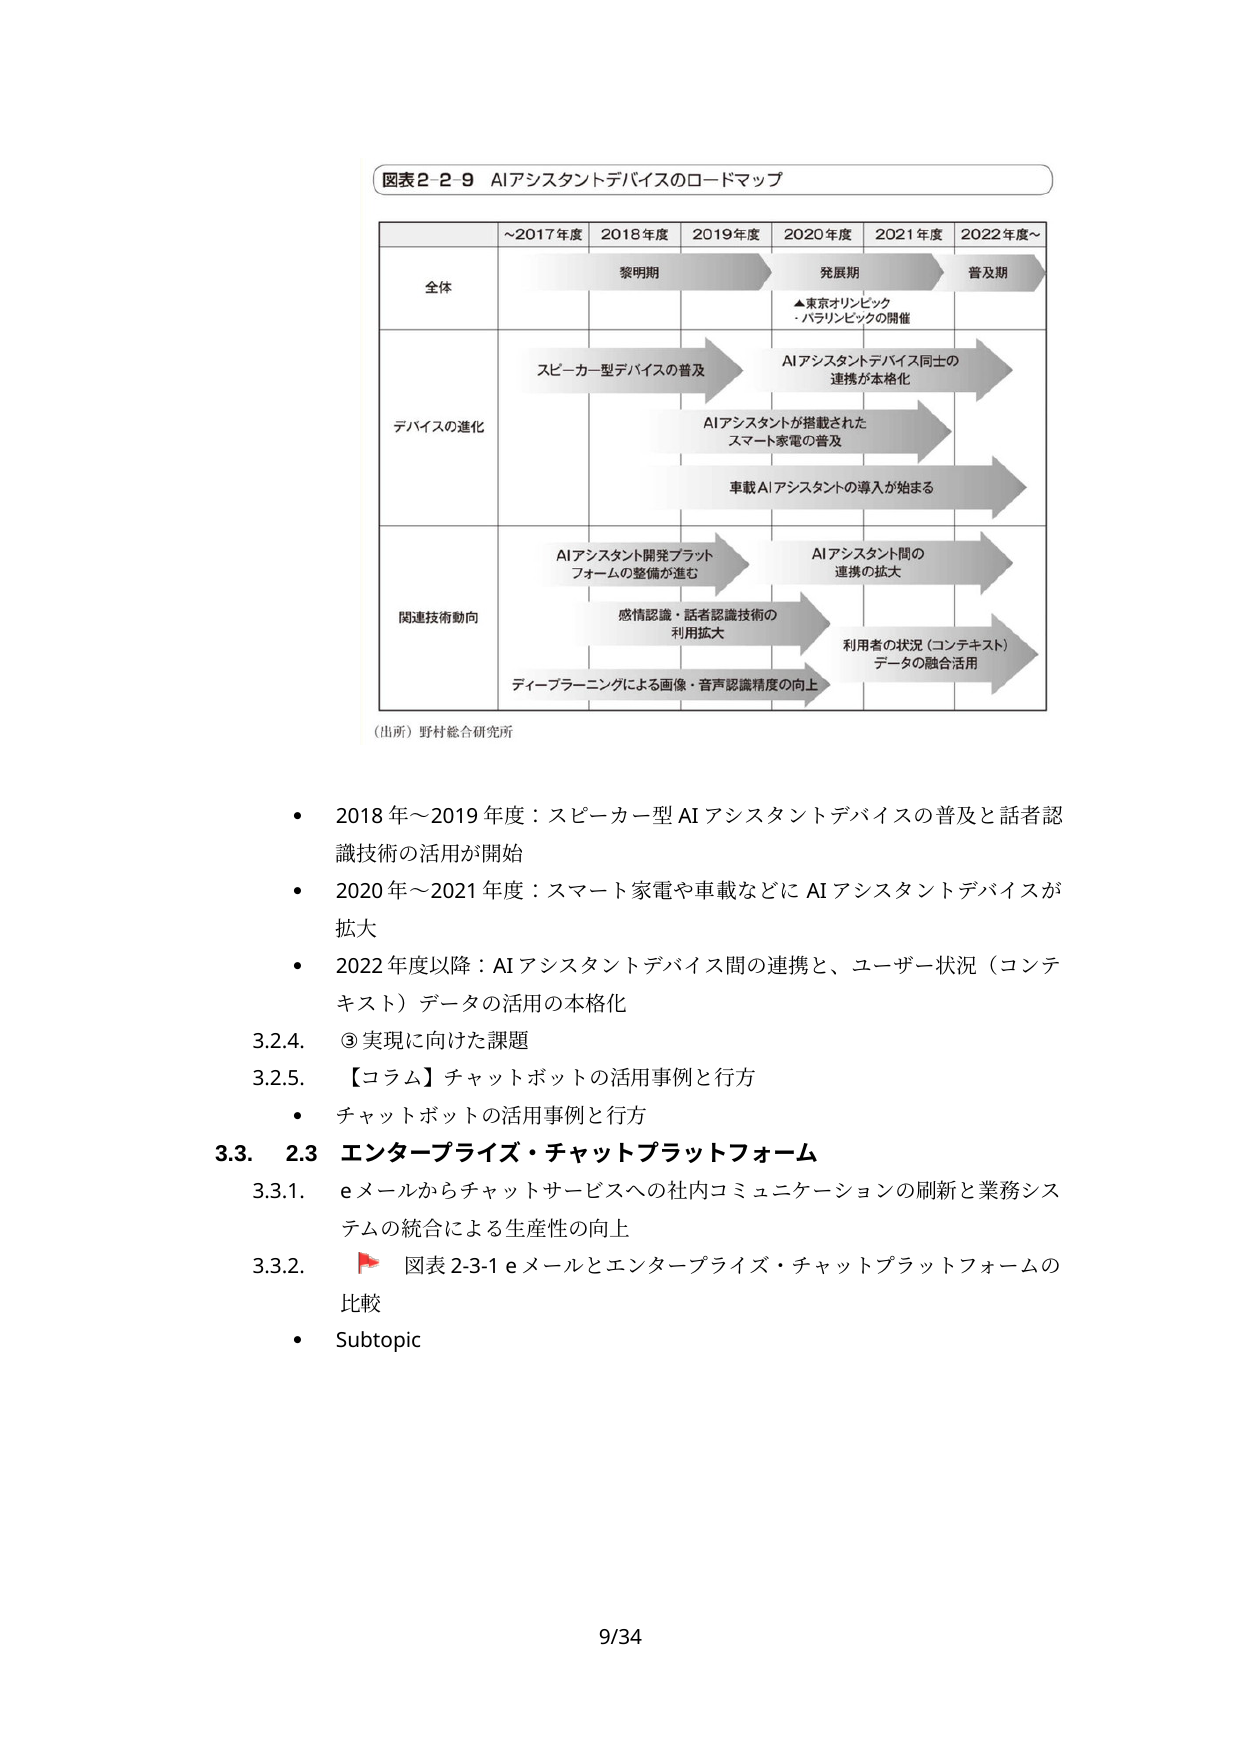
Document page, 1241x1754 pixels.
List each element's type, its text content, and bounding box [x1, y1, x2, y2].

list eメールからチャットサービスへの社内コミュニケーションの刷新と業務システムの統合による生産性の向上 [252, 1171, 1063, 1246]
list 2020年～2021年度：スマート家電や車載などにAIアシスタントデバイスが拡大 [294, 871, 1063, 946]
list 図表2-3-1 eメールとエンタープライズ・チャットプラットフォームの比較 [252, 1246, 1063, 1321]
list チャットボットの活用事例と行方 [294, 1096, 1063, 1133]
subtitle 2.3 エンタープライズ・チャットプラットフォーム [215, 1133, 1058, 1171]
list 【コラム】チャットボットの活用事例と行方 [252, 1058, 1063, 1096]
picture [360, 158, 1063, 745]
list ③実現に向けた課題 [252, 1021, 1063, 1058]
list 2018年～2019年度：スピーカー型AIアシスタントデバイスの普及と話者認識技術の活用が開始 [294, 796, 1063, 871]
list Subtopic [294, 1321, 1063, 1358]
picture [358, 1252, 380, 1274]
list 2022年度以降：AIアシスタントデバイス間の連携と、ユーザー状況（コンテキスト）データの活用の本格化 [294, 946, 1063, 1021]
